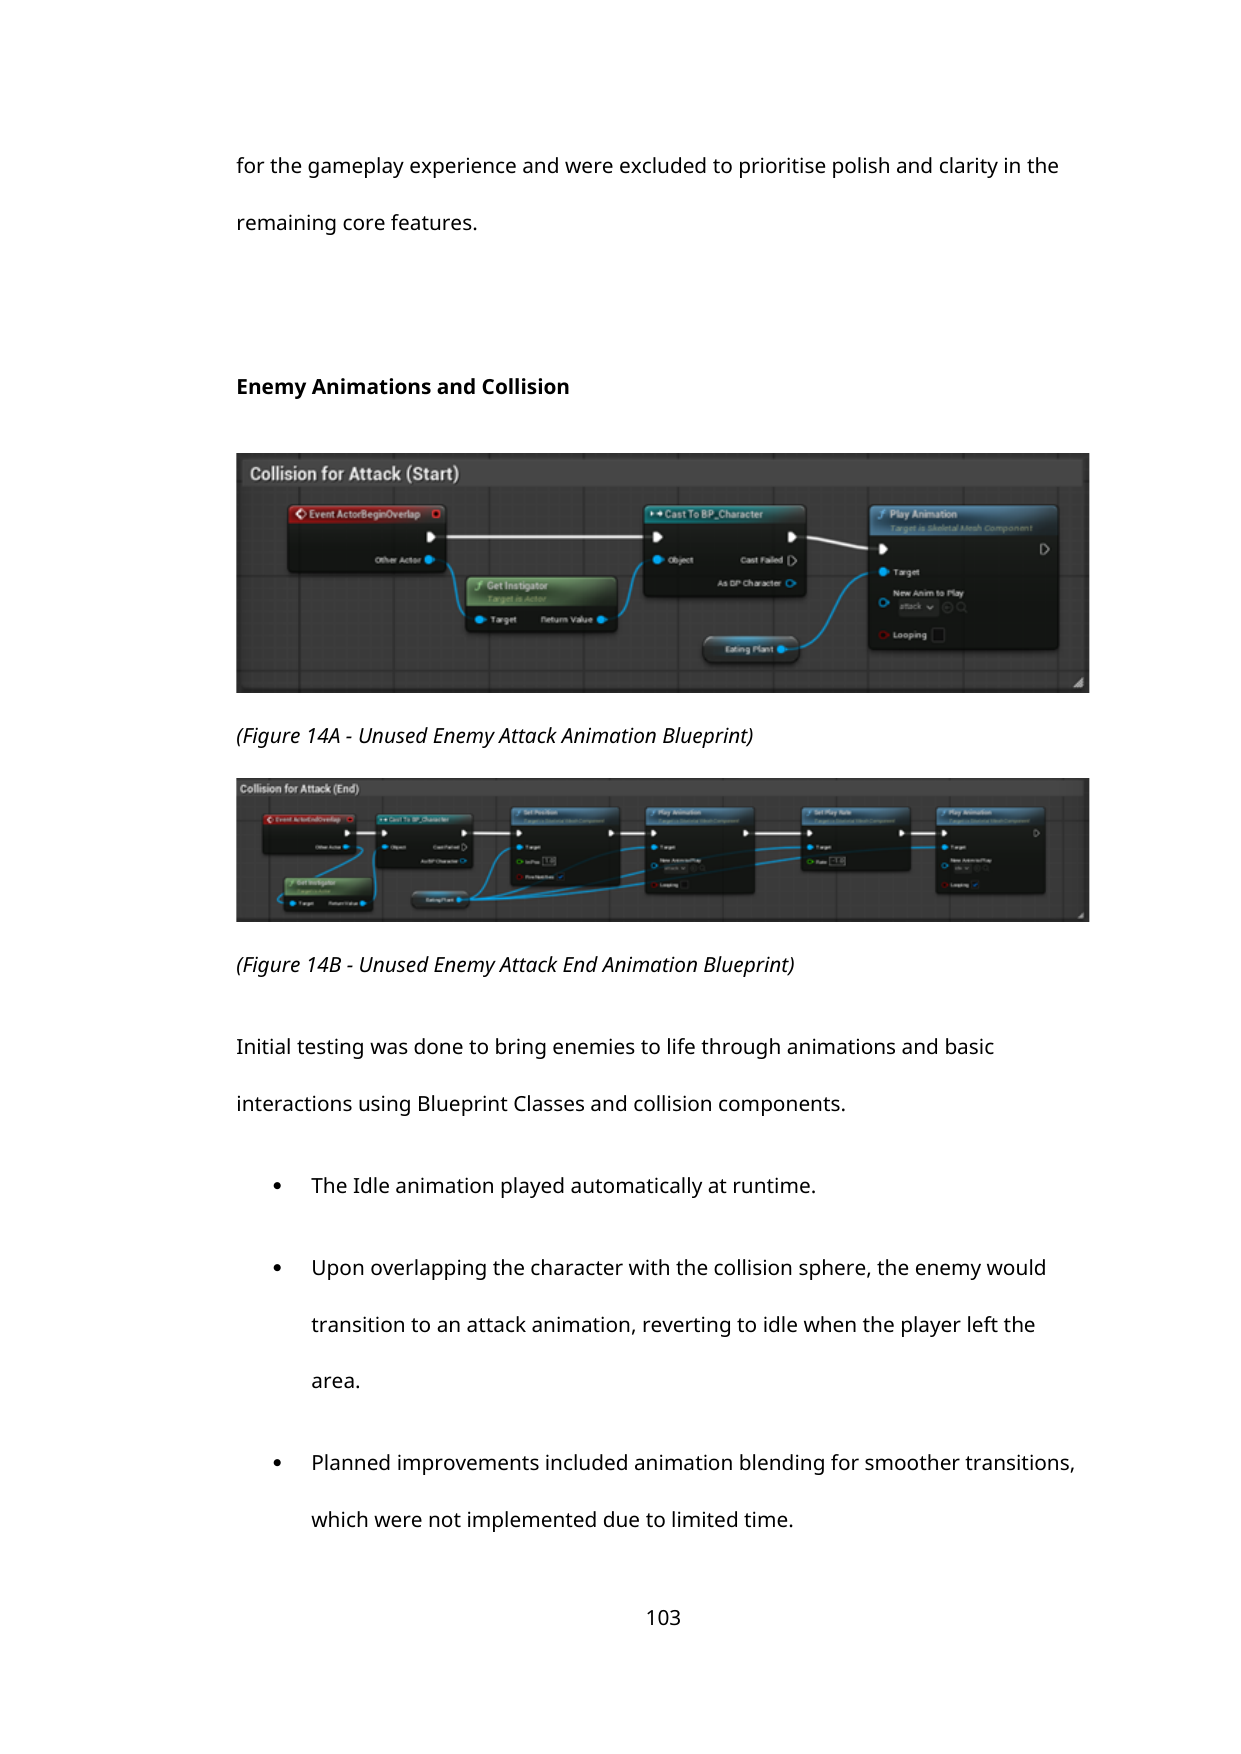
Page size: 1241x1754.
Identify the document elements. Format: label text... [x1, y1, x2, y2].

list Upon overlapping the character with the collision sphere, the enemy would transition to an attack animation, reverting to idle when the player left the area. [274, 1253, 1090, 1395]
list The Idle animation played automatically at runtime. [274, 1171, 1090, 1199]
picture [236, 778, 1090, 922]
list Planned improvements included animation blending for smoother transitions, which were not implemented due to limited time. [274, 1448, 1090, 1534]
text Enemy Animations and Collision [236, 372, 1090, 400]
picture [236, 453, 1090, 693]
text (Figure 14A - Unused Enemy Attack Animation Blueprint) (Figure 14B - Unused Enemy Attack End Animation Blueprint) [236, 922, 1090, 979]
text Initial testing was done to bring enemies to life through animations and basic interactions using Blueprint Classes and collision components. [236, 1032, 1090, 1117]
text (Figure 14A - Unused Enemy Attack Animation Blueprint) (Figure 14B - Unused Enemy Attack End Animation Blueprint) [236, 693, 1090, 778]
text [236, 151, 1090, 237]
